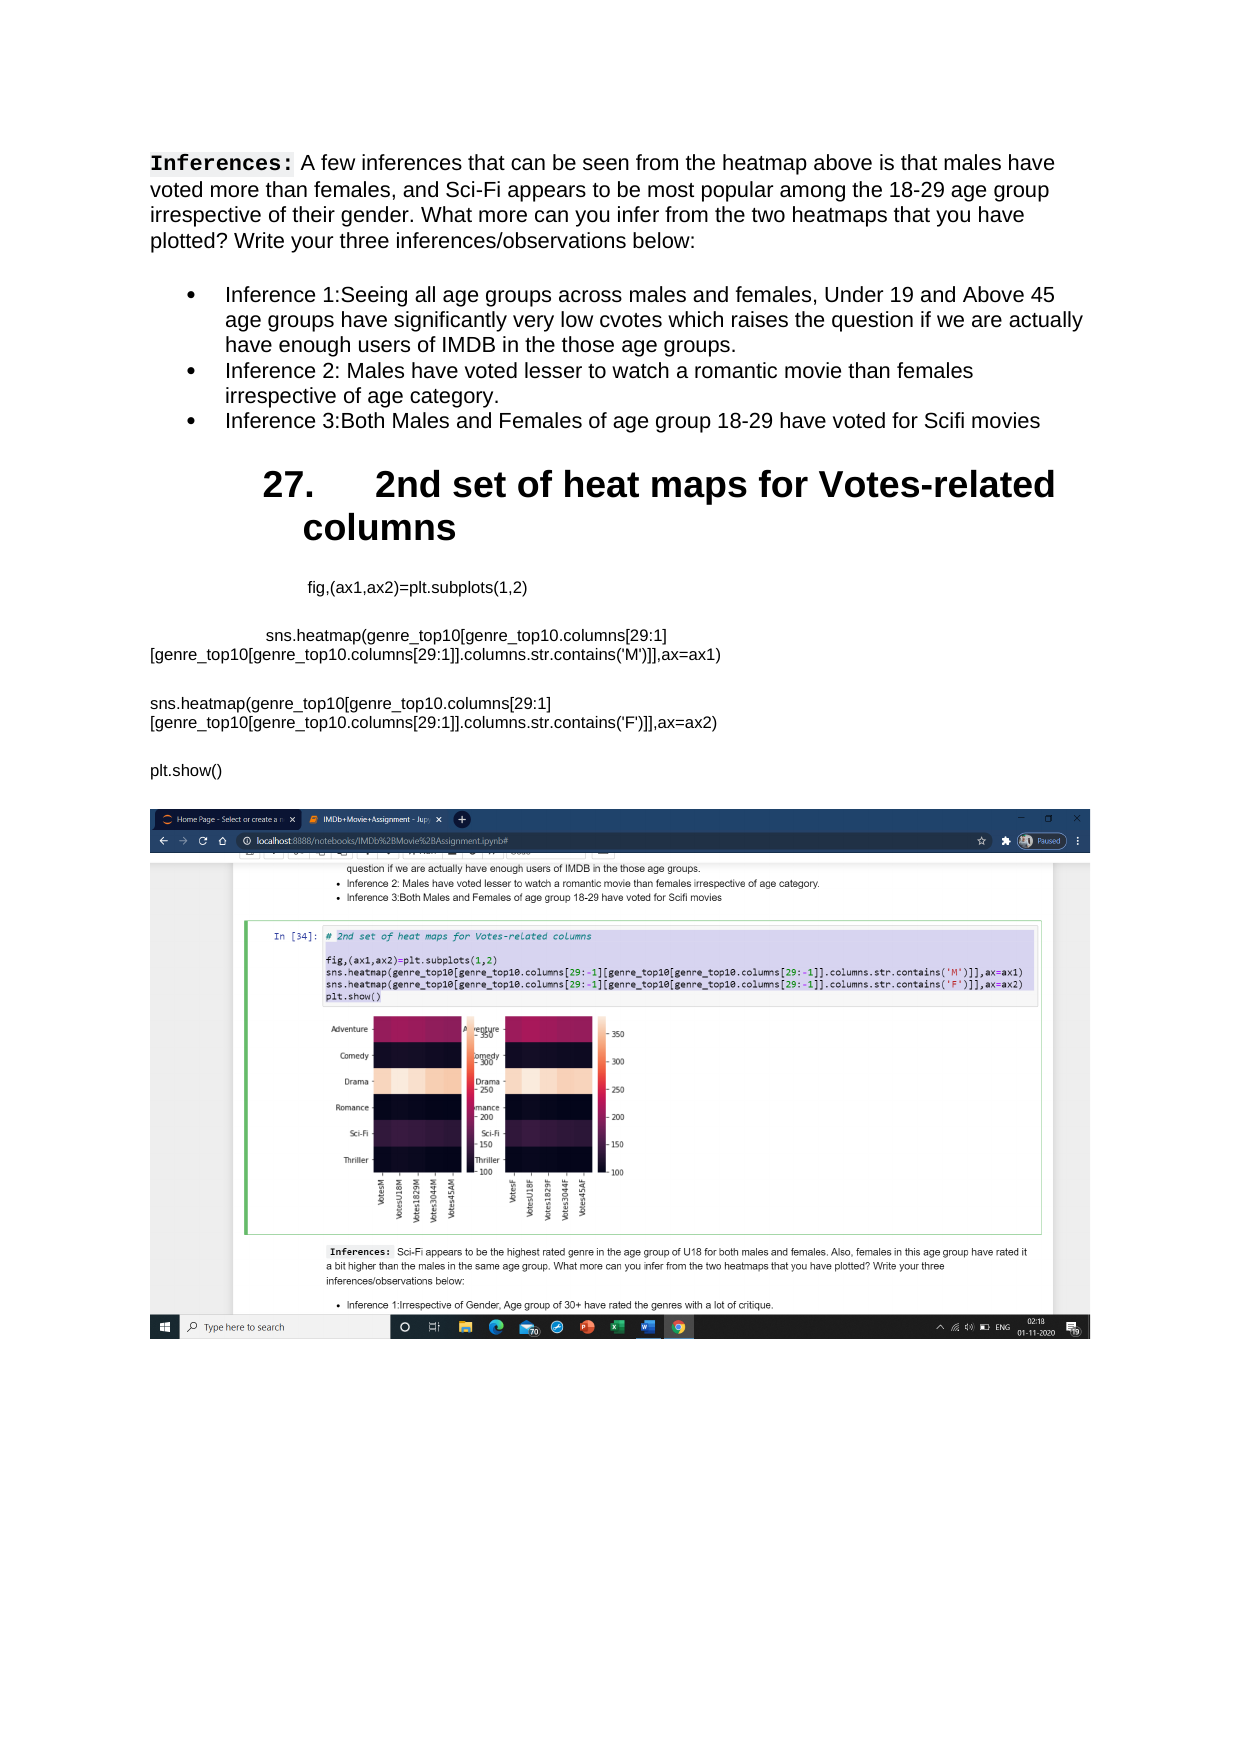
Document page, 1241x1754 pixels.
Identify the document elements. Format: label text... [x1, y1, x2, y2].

text plt.show() [150, 761, 1090, 780]
text fig,(ax1,ax2)=plt.subplots(1,2) [150, 578, 1090, 597]
list Inference 2: Males have voted lesser to watch a romantic movie than females irrespective of age category. [187, 357, 1090, 408]
text Inferences: A few inferences that can be seen from the heatmap above is that males have voted more than females, and Sci-Fi appears to be most popular among the 18-29 age group irrespective of their gender. What more can you infer from the two heatmaps that you have plotted? Write your three inferences/observations below: [150, 150, 1090, 253]
text sns.heatmap(genre_top10[genre_top10.columns[29:1][genre_top10[genre_top10.columns[29:1]].columns.str.contains('F')]],ax=ax2) [150, 693, 1090, 732]
list Inference 1:Seeing all age groups across males and females, Under 19 and Above 45 age groups have significantly very low cvotes which raises the question if we are actually have enough users of IMDB in the those age groups. [187, 282, 1090, 357]
list Inference 3:Both Males and Females of age group 18-29 have voted for Scifi movies [187, 408, 1090, 433]
list 2nd set of heat maps for Votes-related columns [262, 462, 1090, 548]
text sns.heatmap(genre_top10[genre_top10.columns[29:1][genre_top10[genre_top10.columns[29:1]].columns.str.contains('M')]],ax=ax1) [150, 626, 1090, 664]
picture [150, 809, 1091, 1339]
